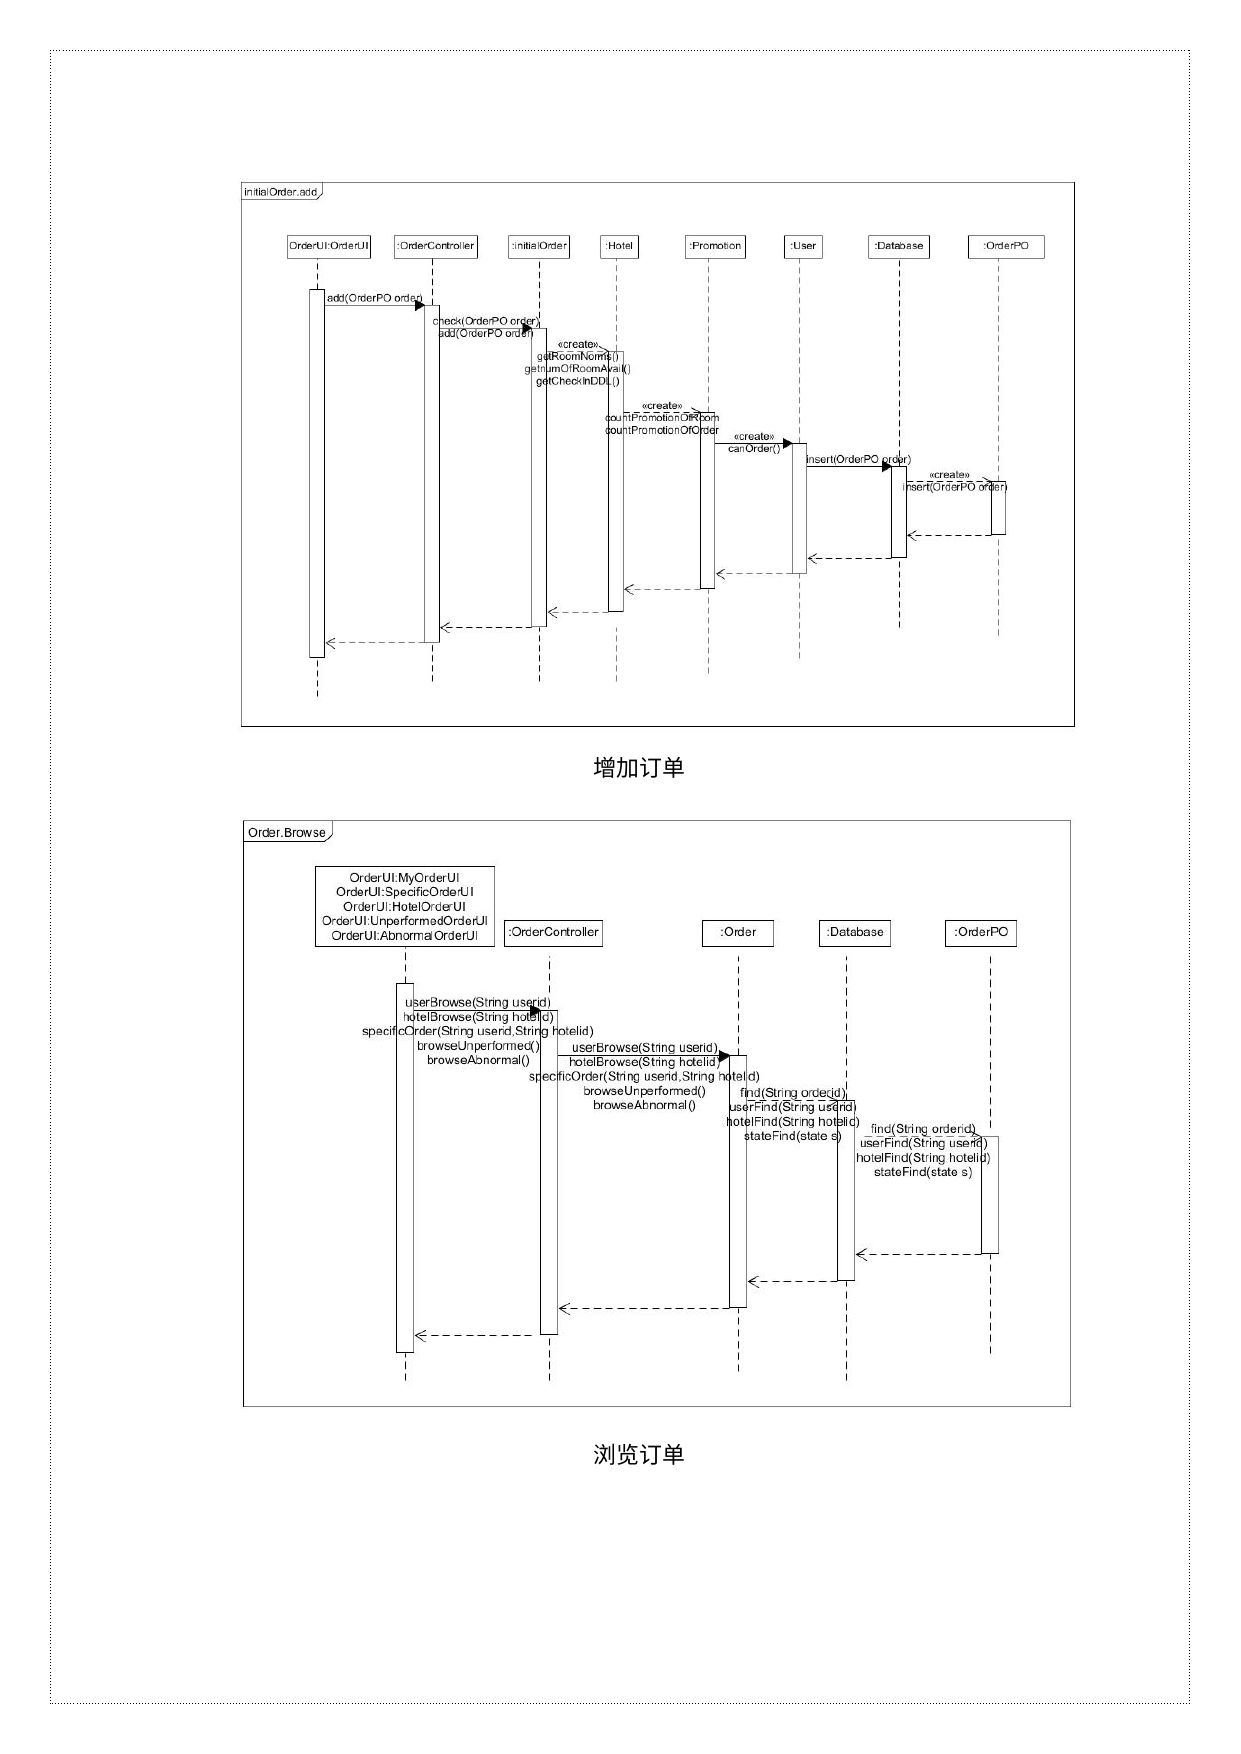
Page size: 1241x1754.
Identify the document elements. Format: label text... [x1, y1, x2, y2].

text 浏览订单 [187, 1438, 1053, 1471]
picture [225, 802, 1089, 1425]
picture [225, 167, 1090, 742]
text 增加订单 [187, 751, 1053, 784]
